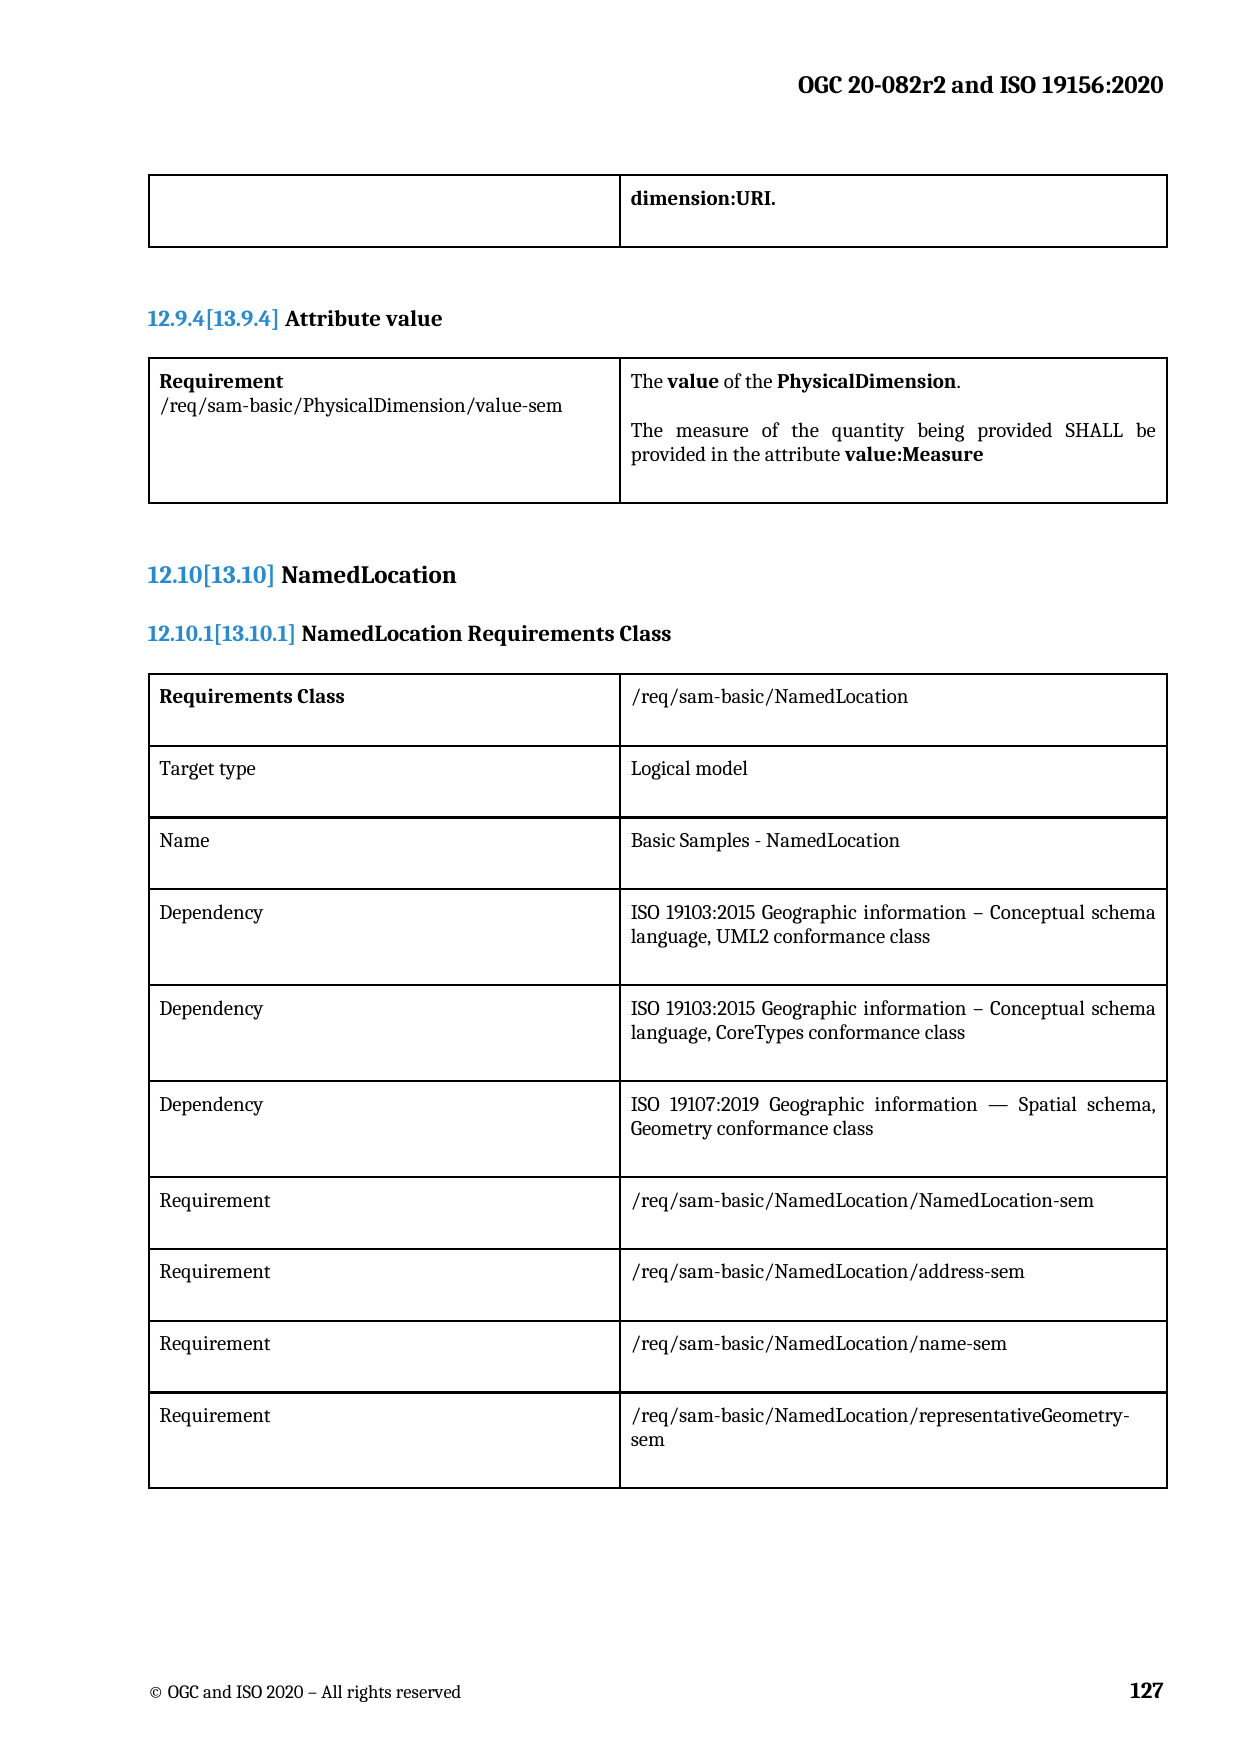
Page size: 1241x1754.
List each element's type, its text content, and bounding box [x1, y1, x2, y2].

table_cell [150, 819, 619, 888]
subtitle NamedLocation Requirements Class [148, 621, 1163, 648]
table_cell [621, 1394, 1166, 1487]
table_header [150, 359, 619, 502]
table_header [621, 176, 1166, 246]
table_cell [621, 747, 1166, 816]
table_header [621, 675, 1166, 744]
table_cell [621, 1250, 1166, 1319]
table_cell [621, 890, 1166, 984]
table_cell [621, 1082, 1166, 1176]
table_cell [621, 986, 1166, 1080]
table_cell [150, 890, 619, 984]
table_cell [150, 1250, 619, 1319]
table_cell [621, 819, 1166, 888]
subtitle NamedLocation [148, 561, 1163, 590]
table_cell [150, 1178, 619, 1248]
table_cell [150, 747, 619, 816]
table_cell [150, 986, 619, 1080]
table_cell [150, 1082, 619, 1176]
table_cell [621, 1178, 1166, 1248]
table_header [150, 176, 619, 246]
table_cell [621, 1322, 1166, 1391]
subtitle Attribute value [148, 305, 1163, 332]
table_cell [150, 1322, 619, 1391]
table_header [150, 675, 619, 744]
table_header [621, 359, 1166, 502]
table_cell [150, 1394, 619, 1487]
